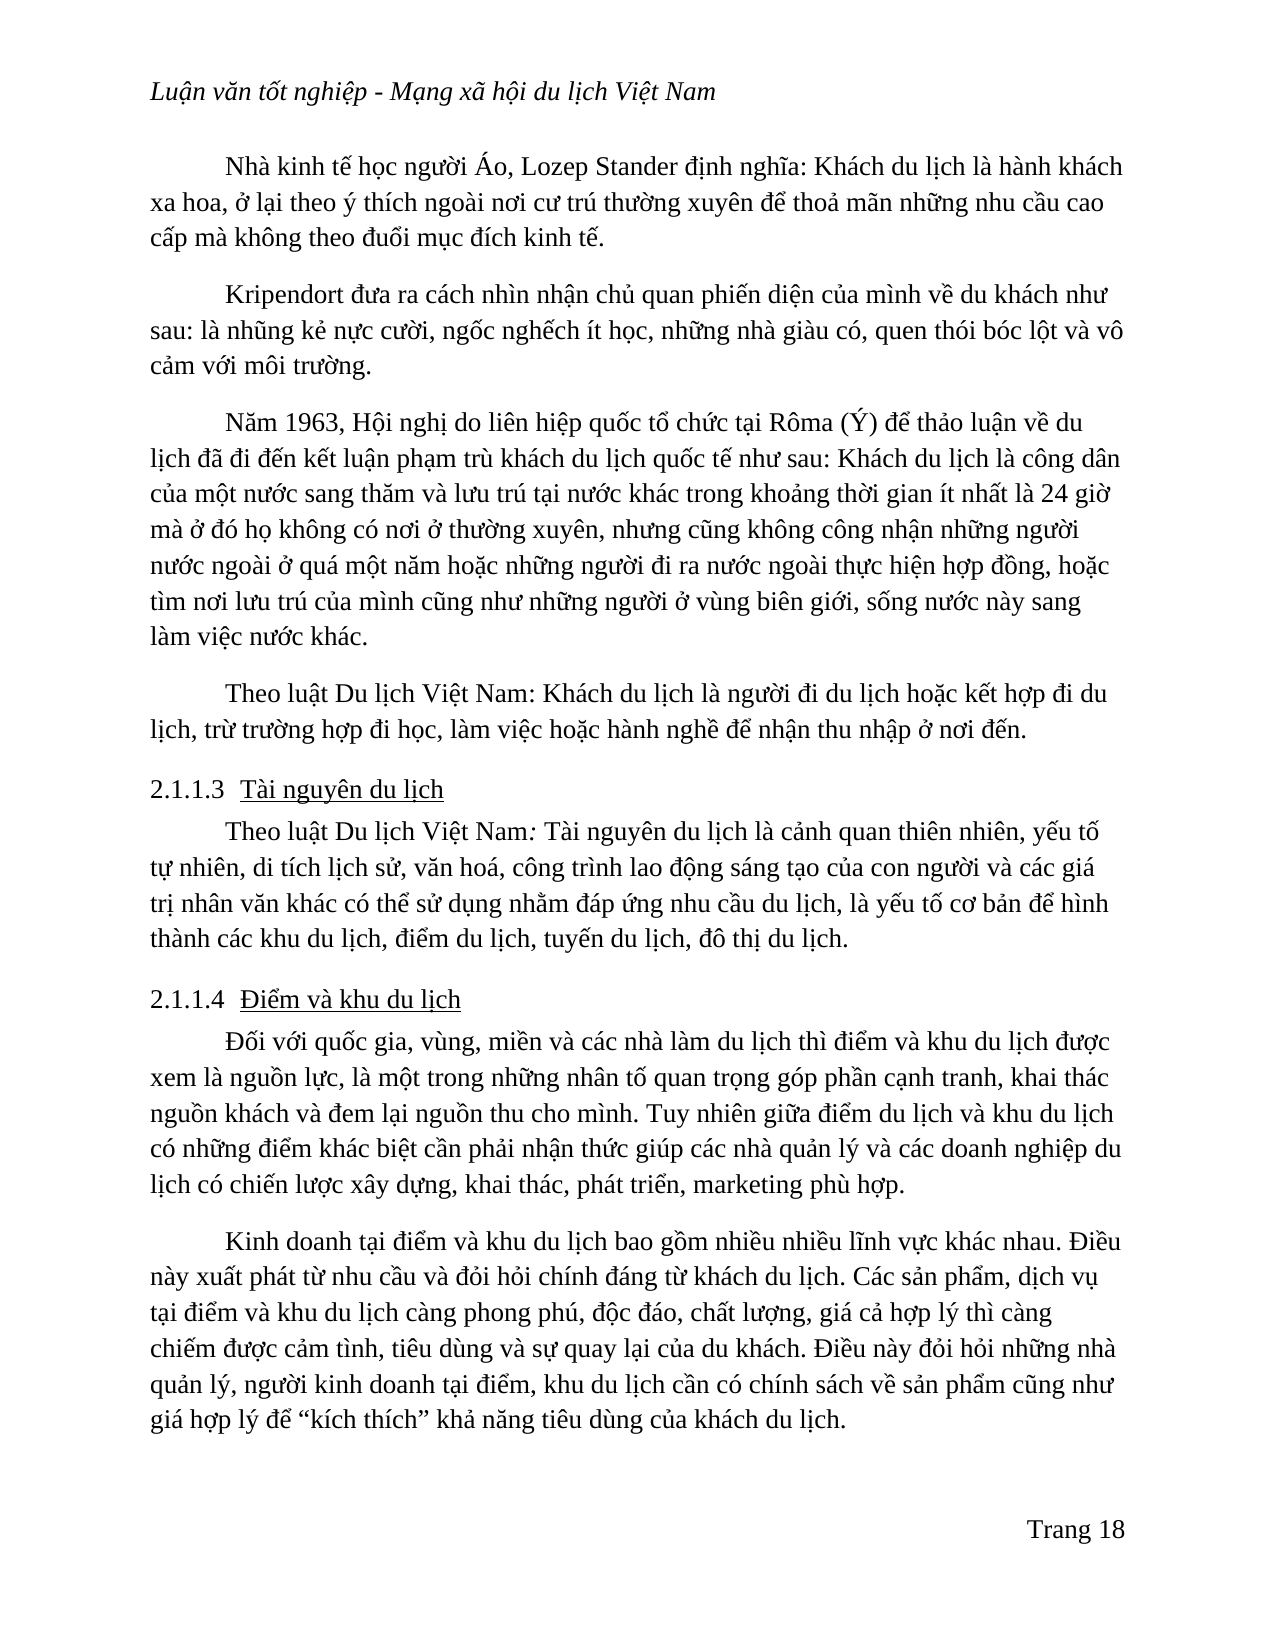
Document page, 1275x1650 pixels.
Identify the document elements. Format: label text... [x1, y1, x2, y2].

text Kripendort đưa ra cách nhìn nhận chủ quan phiến diện của mình về du khách như sau: là nhũng kẻ nực cười, ngốc nghếch ít học, những nhà giàu có, quen thói bóc lột và vô cảm với môi trường. [150, 278, 1125, 381]
subtitle Tài nguyên du lịch [150, 773, 1125, 804]
text Nhà kinh tế học người Áo, Lozep Stander định nghĩa: Khách du lịch là hành khách xa hoa, ở lại theo ý thích ngoài nơi cư trú thường xuyên để thoả mãn những nhu cầu cao cấp mà không theo đuổi mục đích kinh tế. [150, 150, 1125, 253]
text Năm 1963, Hội nghị do liên hiệp quốc tổ chức tại Rôma (Ý) để thảo luận về du lịch đã đi đến kết luận phạm trù khách du lịch quốc tế như sau: Khách du lịch là công dân của một nước sang thăm và lưu trú tại nước khác trong khoảng thời gian ít nhất là 24 giờ mà ở đó họ không có nơi ở thường xuyên, nhưng cũng không công nhận những người nước ngoài ở quá một năm hoặc những người đi ra nước ngoài thực hiện hợp đồng, hoặc tìm nơi lưu trú của mình cũng như những người ở vùng biên giới, sống nước này sang làm việc nước khác. [150, 406, 1125, 652]
text Theo luật Du lịch Việt Nam: Tài nguyên du lịch là cảnh quan thiên nhiên, yếu tố tự nhiên, di tích lịch sử, văn hoá, công trình lao động sáng tạo của con người và các giá trị nhân văn khác có thể sử dụng nhằm đáp ứng nhu cầu du lịch, là yếu tố cơ bản để hình thành các khu du lịch, điểm du lịch, tuyến du lịch, đô thị du lịch. [150, 815, 1125, 954]
subtitle Điểm và khu du lịch [150, 983, 1125, 1014]
text Kinh doanh tại điểm và khu du lịch bao gồm nhiều nhiều lĩnh vực khác nhau. Điều này xuất phát từ nhu cầu và đỏi hỏi chính đáng từ khách du lịch. Các sản phẩm, dịch vụ tại điểm và khu du lịch càng phong phú, độc đáo, chất lượng, giá cả hợp l‎ý thì càng chiếm được cảm tình, tiêu dùng và sự quay lại của du khách. Điều này đỏi hỏi những nhà quản l‎ý, người kinh doanh tại điểm, khu du lịch cần có chính sách về sản phẩm cũng như giá hợp l‎ý để “kích thích” khả năng tiêu dùng của khách du lịch. [150, 1225, 1125, 1434]
text Theo luật Du lịch Việt Nam: Khách du lịch là người đi du lịch hoặc kết hợp đi du lịch, trừ trường hợp đi học, làm việc hoặc hành nghề để nhận thu nhập ở nơi đến. [150, 677, 1125, 744]
text Đối với quốc gia, vùng, miền và các nhà làm du lịch thì điểm và khu du lịch được xem là nguồn lực, là một trong những nhân tố quan trọng góp phần cạnh tranh, khai thác nguồn khách và đem lại nguồn thu cho mình. Tuy nhiên giữa điểm du lịch và khu du lịch có những điểm khác biệt cần phải nhận thức giúp các nhà quản l‎ý và các doanh nghiệp du lịch có chiến lược xây dựng, khai thác, phát triển, marketing phù hợp. [150, 1025, 1125, 1199]
